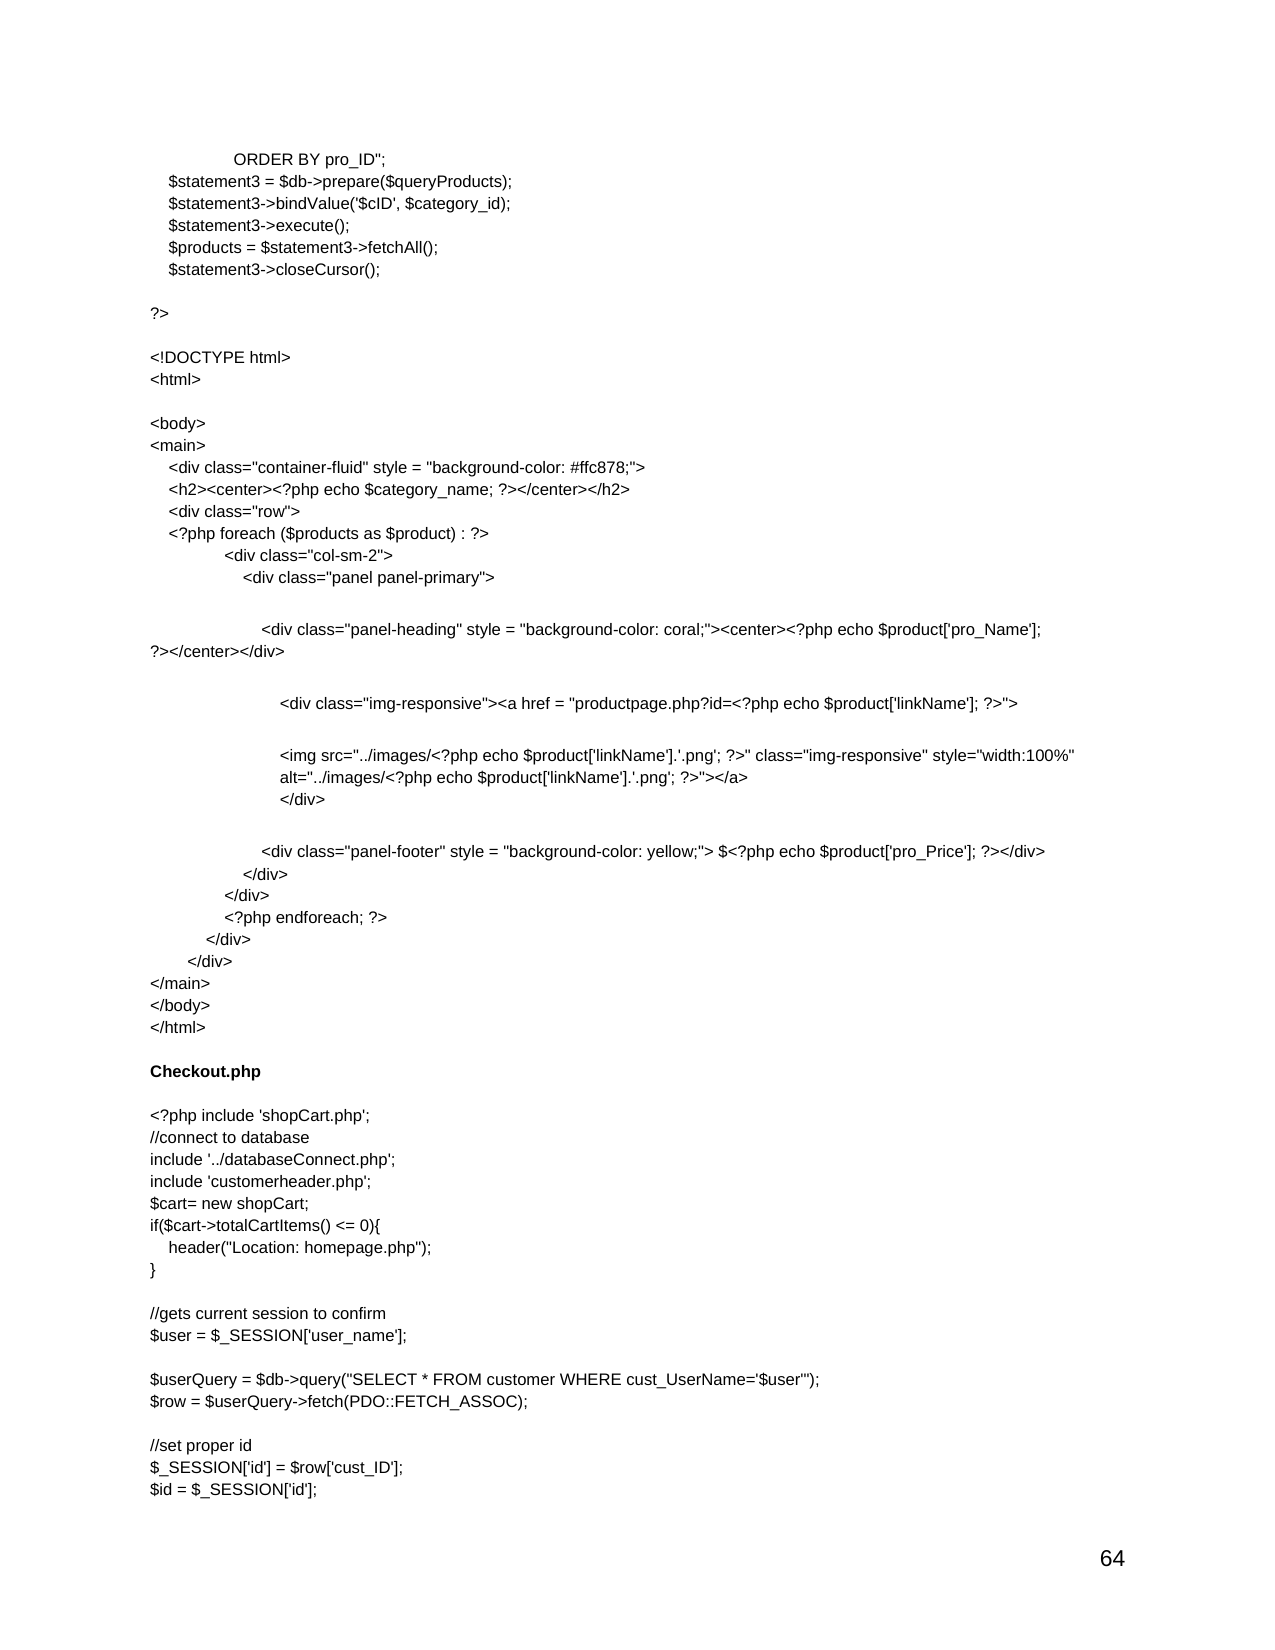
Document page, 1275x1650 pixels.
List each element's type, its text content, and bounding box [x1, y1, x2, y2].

text </main> [150, 974, 1125, 993]
text $statement3->execute(); [150, 216, 1125, 235]
text $cart= new shopCart; [150, 1194, 1125, 1213]
text $_SESSION['id'] = $row['cust_ID']; [150, 1458, 1125, 1477]
text if($cart->totalCartItems() <= 0){ [150, 1216, 1125, 1235]
text } [150, 1260, 1125, 1279]
text <div class="panel panel-primary"> [150, 568, 1125, 587]
text include 'customerheader.php'; [150, 1172, 1125, 1191]
text include '../databaseConnect.php'; [150, 1150, 1125, 1169]
text <div class="panel-footer" style = "background-color: yellow;"> $<?php echo $product['pro_Price']; ?></div> [150, 842, 1125, 861]
text ORDER BY pro_ID"; [150, 150, 1125, 169]
text $id = $_SESSION['id']; [150, 1480, 1125, 1499]
text <div class="col-sm-2"> [150, 546, 1125, 565]
text <body> [150, 414, 1125, 433]
text $statement3 = $db->prepare($queryProducts); [150, 172, 1125, 191]
text Checkout.php [150, 1062, 1125, 1081]
text <div class="row"> [150, 502, 1125, 521]
text <div class="panel-heading" style = "background-color: coral;"><center><?php echo $product['pro_Name']; ?></center></div> [150, 620, 1125, 661]
text </html> [150, 1018, 1125, 1037]
text <?php include 'shopCart.php'; [150, 1106, 1125, 1125]
text </div> [150, 952, 1125, 971]
text <html> [150, 370, 1125, 389]
text $statement3->bindValue('$cID', $category_id); [150, 194, 1125, 213]
text //set proper id [150, 1436, 1125, 1455]
text <main> [150, 436, 1125, 455]
text header("Location: homepage.php"); [150, 1238, 1125, 1257]
text <div class="img-responsive"><a href = "productpage.php?id=<?php echo $product['linkName']; ?>"> [150, 694, 1125, 713]
text <h2><center><?php echo $category_name; ?></center></h2> [150, 480, 1125, 499]
text <?php endforeach; ?> [150, 908, 1125, 927]
text <?php foreach ($products as $product) : ?> [150, 524, 1125, 543]
text </div> [150, 886, 1125, 905]
text <div class="container-fluid" style = "background-color: #ffc878;"> [150, 458, 1125, 477]
text </body> [150, 996, 1125, 1015]
text <!DOCTYPE html> [150, 348, 1125, 367]
text //gets current session to confirm [150, 1304, 1125, 1323]
text $user = $_SESSION['user_name']; [150, 1326, 1125, 1345]
text $products = $statement3->fetchAll(); [150, 238, 1125, 257]
text ?> [150, 304, 1125, 323]
text $row = $userQuery->fetch(PDO::FETCH_ASSOC); [150, 1392, 1125, 1411]
text //connect to database [150, 1128, 1125, 1147]
text </div> [150, 790, 1125, 809]
text $statement3->closeCursor(); [150, 260, 1125, 279]
text </div> [150, 864, 1125, 883]
text $userQuery = $db->query("SELECT * FROM customer WHERE cust_UserName='$user'"); [150, 1370, 1125, 1389]
text <img src="../images/<?php echo $product['linkName'].'.png'; ?>" class="img-responsive" style="width:100%" [150, 746, 1125, 765]
text alt="../images/<?php echo $product['linkName'].'.png'; ?>"></a> [150, 768, 1125, 787]
text </div> [150, 930, 1125, 949]
